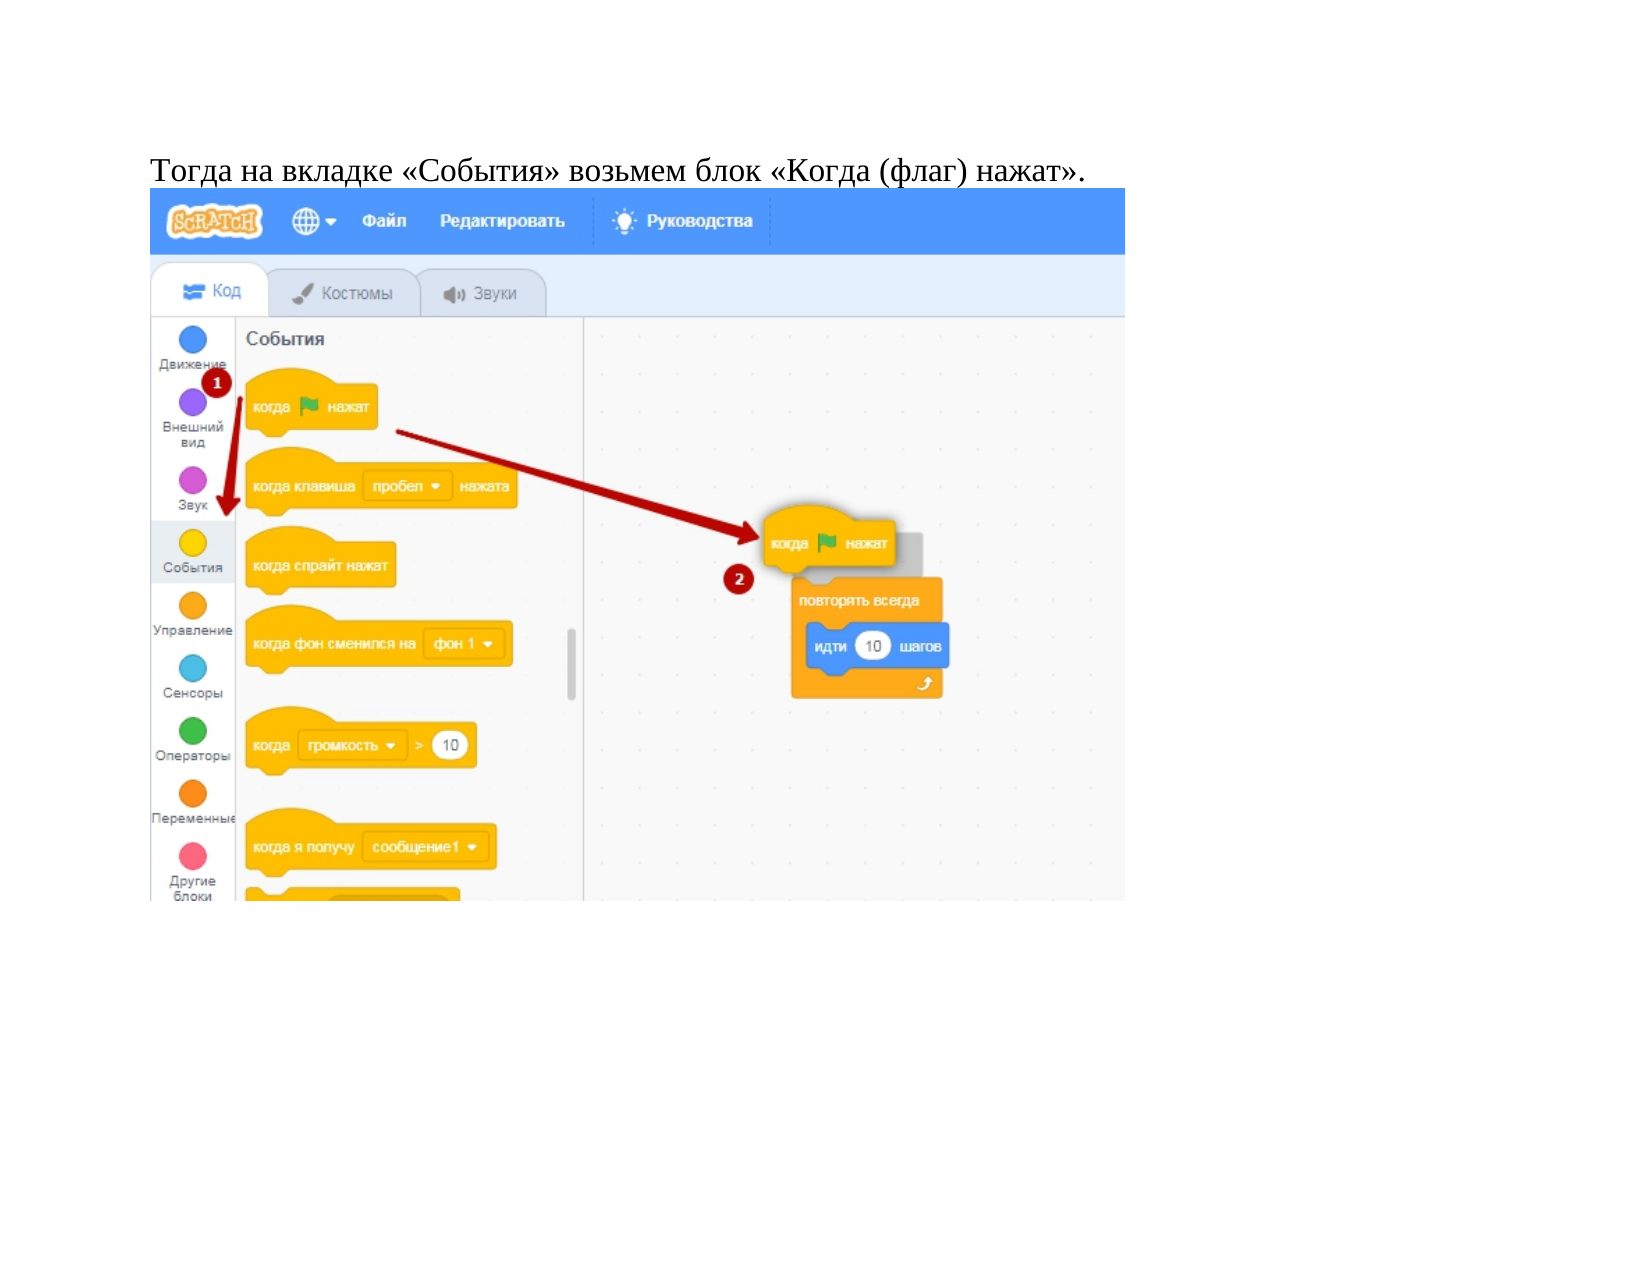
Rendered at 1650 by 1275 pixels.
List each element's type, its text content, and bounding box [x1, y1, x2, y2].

picture [150, 188, 1125, 901]
